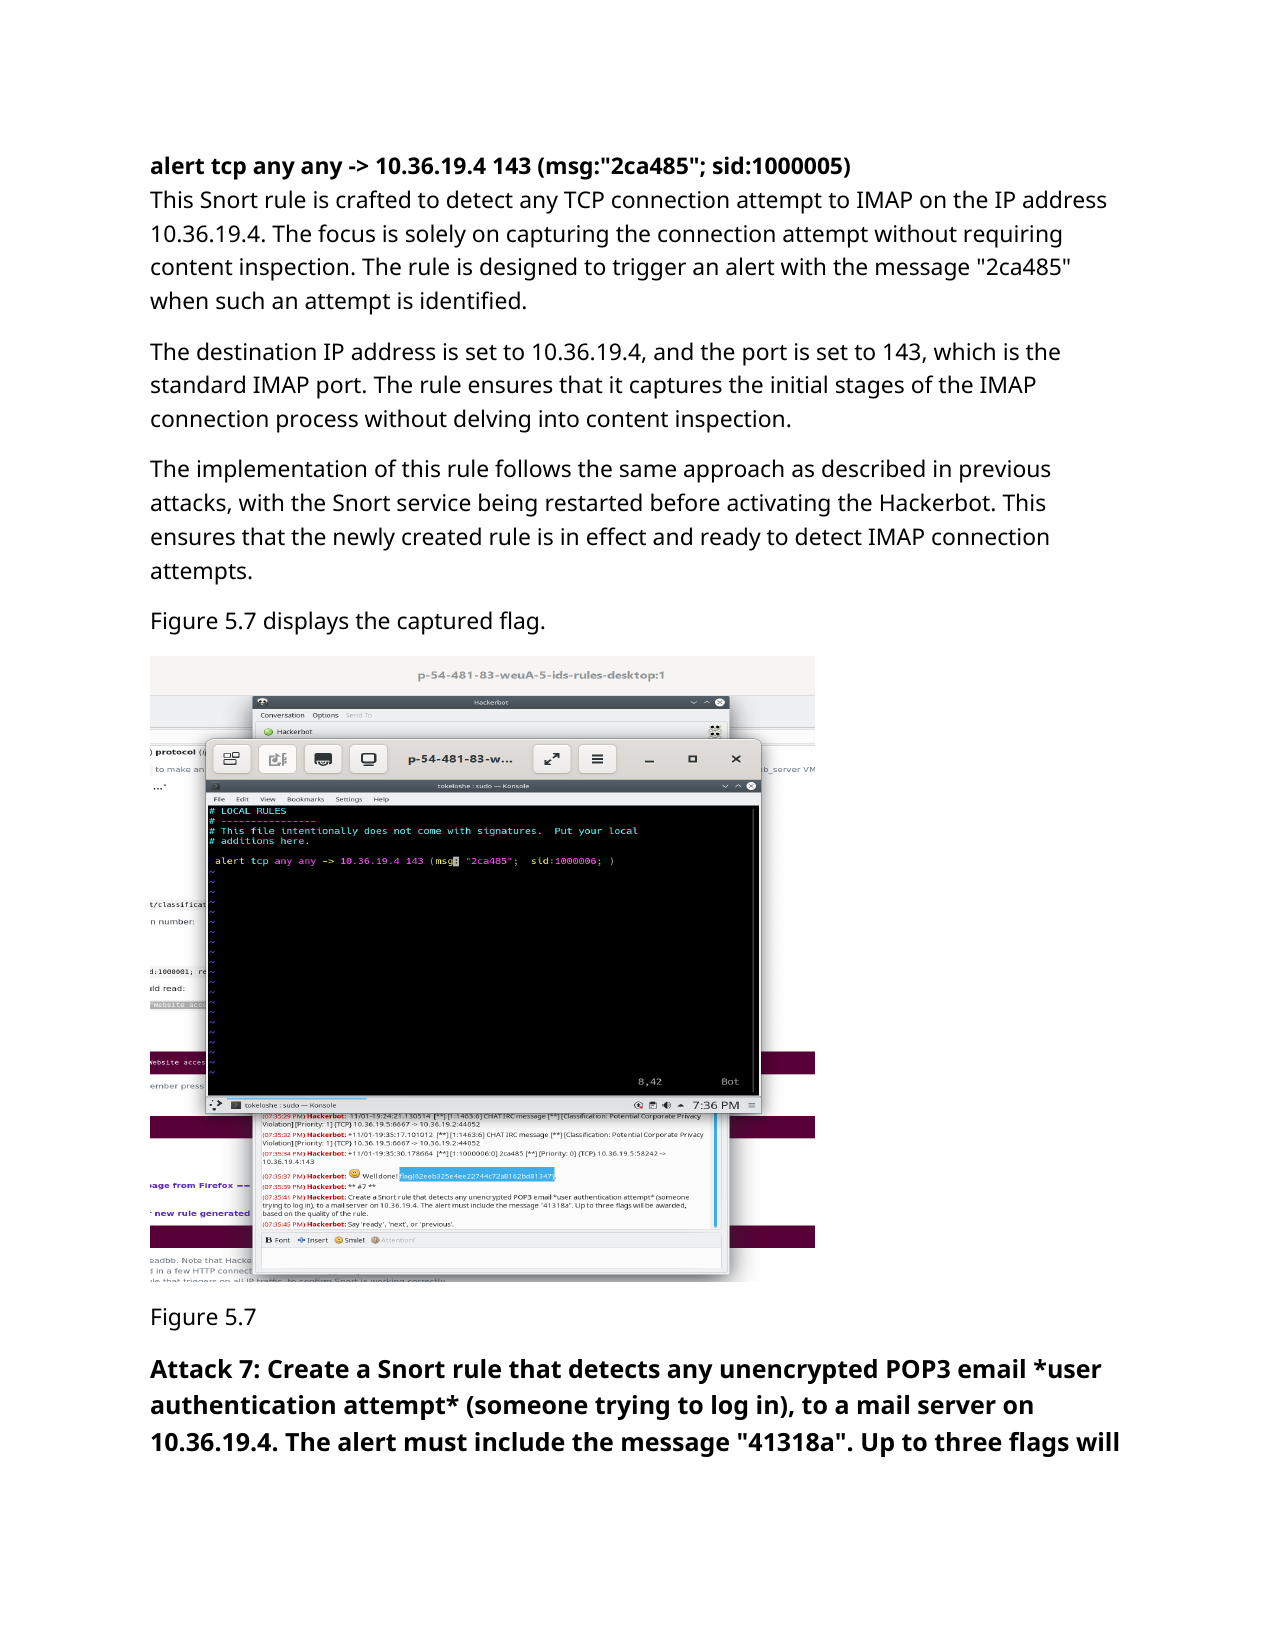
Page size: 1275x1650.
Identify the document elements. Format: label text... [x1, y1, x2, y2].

text The implementation of this rule follows the same approach as described in previous attacks, with the Snort service being restarted before activating the Hackerbot. This ensures that the newly created rule is in effect and ready to detect IMAP connection attempts. [150, 453, 1125, 586]
text Figure 5.7 [150, 1301, 1125, 1332]
text alert tcp any any -> 10.36.19.4 143 (msg:"2ca485"; sid:1000005) This Snort rule is crafted to detect any TCP connection attempt to IMAP on the IP address 10.36.19.4. The focus is solely on capturing the connection attempt without requiring content inspection. The rule is designed to trigger an alert with the message "2ca485" when such an attempt is identified. [150, 150, 1125, 316]
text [150, 1351, 1125, 1459]
text Figure 5.7 displays the captured flag. [150, 605, 1125, 636]
picture [150, 655, 815, 1282]
text The destination IP address is set to 10.36.19.4, and the port is set to 143, which is the standard IMAP port. The rule ensures that it captures the initial stages of the IMAP connection process without delving into content inspection. [150, 335, 1125, 434]
